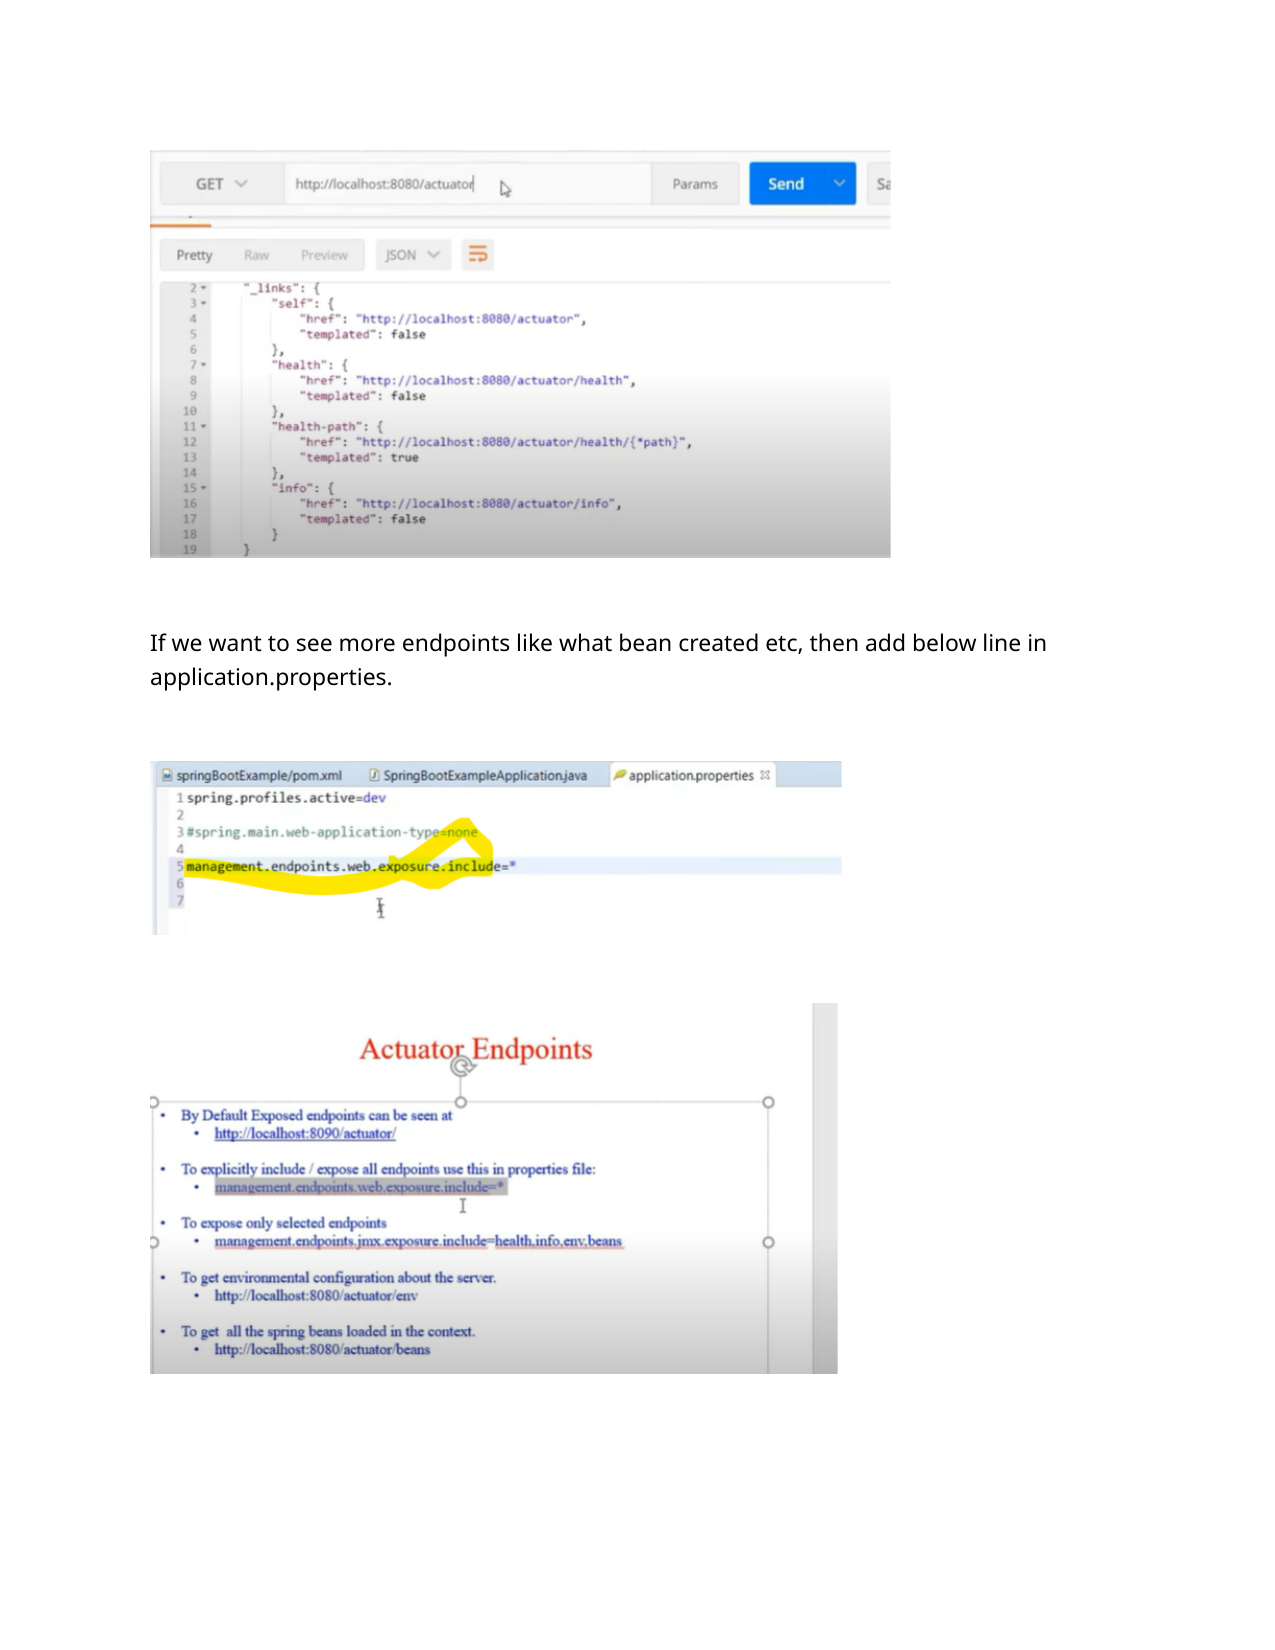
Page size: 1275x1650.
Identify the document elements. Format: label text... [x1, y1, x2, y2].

picture [150, 761, 842, 935]
picture [150, 150, 891, 558]
picture [150, 1003, 838, 1374]
text If we want to see more endpoints like what bean created etc, then add below line in application.properties. [150, 627, 1125, 692]
